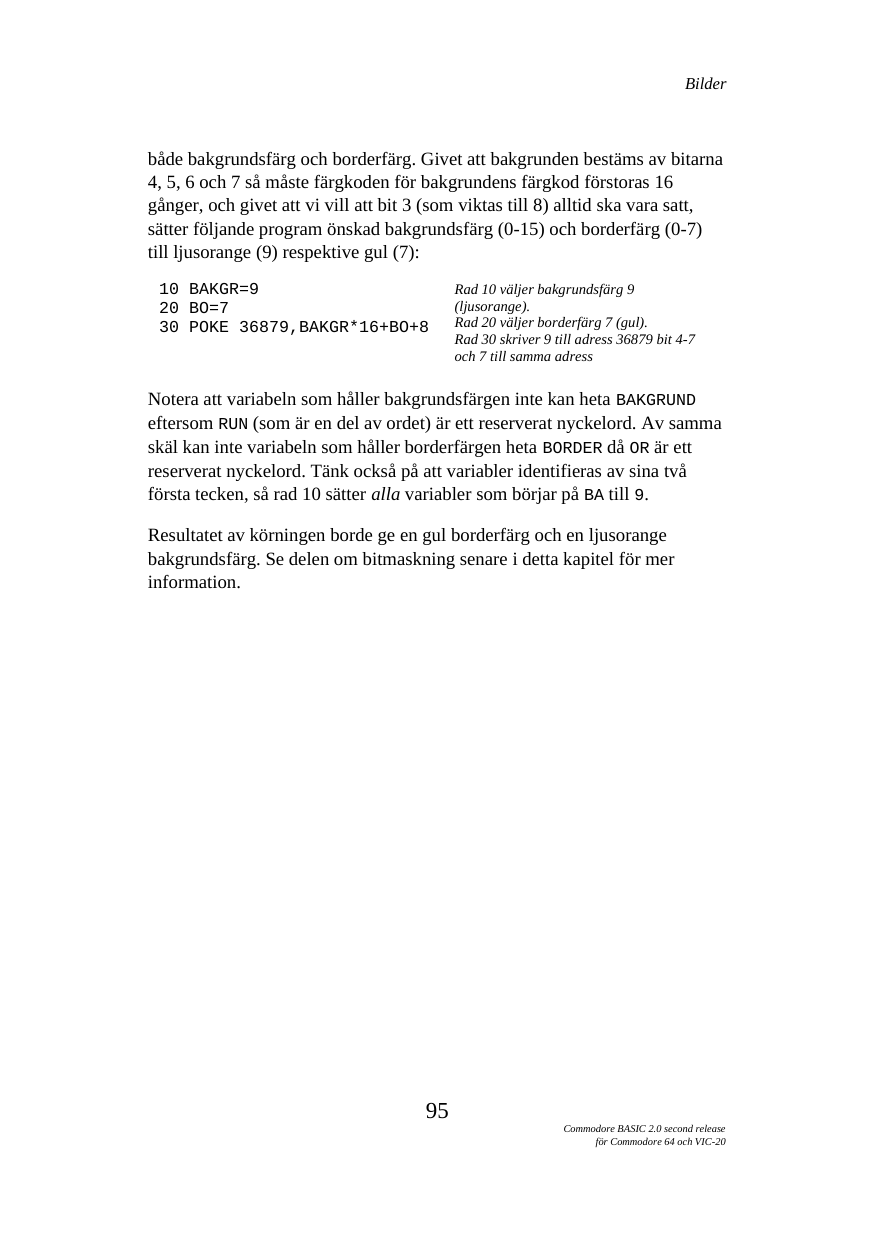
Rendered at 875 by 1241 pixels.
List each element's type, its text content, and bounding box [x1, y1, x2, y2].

table_header Rad 10 väljer bakgrundsfärg 9 (ljusorange). Rad 20 väljer borderfärg 7 (gul). Rad 30 skriver 9 till adress 36879 bit 4-7 och 7 till samma adress [443, 281, 725, 364]
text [148, 148, 726, 262]
text Resultatet av körningen borde ge en gul borderfärg och en ljusorange bakgrundsfärg. Se delen om bitmaskning senare i detta kapitel för mer information. [148, 524, 726, 592]
table_header 10 BAKGR=9 20 BO=7 30 POKE 36879,BAKGR*16+BO+8 [148, 281, 443, 364]
text Notera att variabeln som håller bakgrundsfärgen inte kan heta BAKGRUND eftersom RUN (som är en del av ordet) är ett reserverat nyckelord. Av samma skäl kan inte variabeln som håller borderfärgen heta BORDER då OR är ett reserverat nyckelord. Tänk också på att variabler identifieras av sina två första tecken, så rad 10 sätter alla variabler som börjar på BA till 9. [148, 364, 726, 506]
